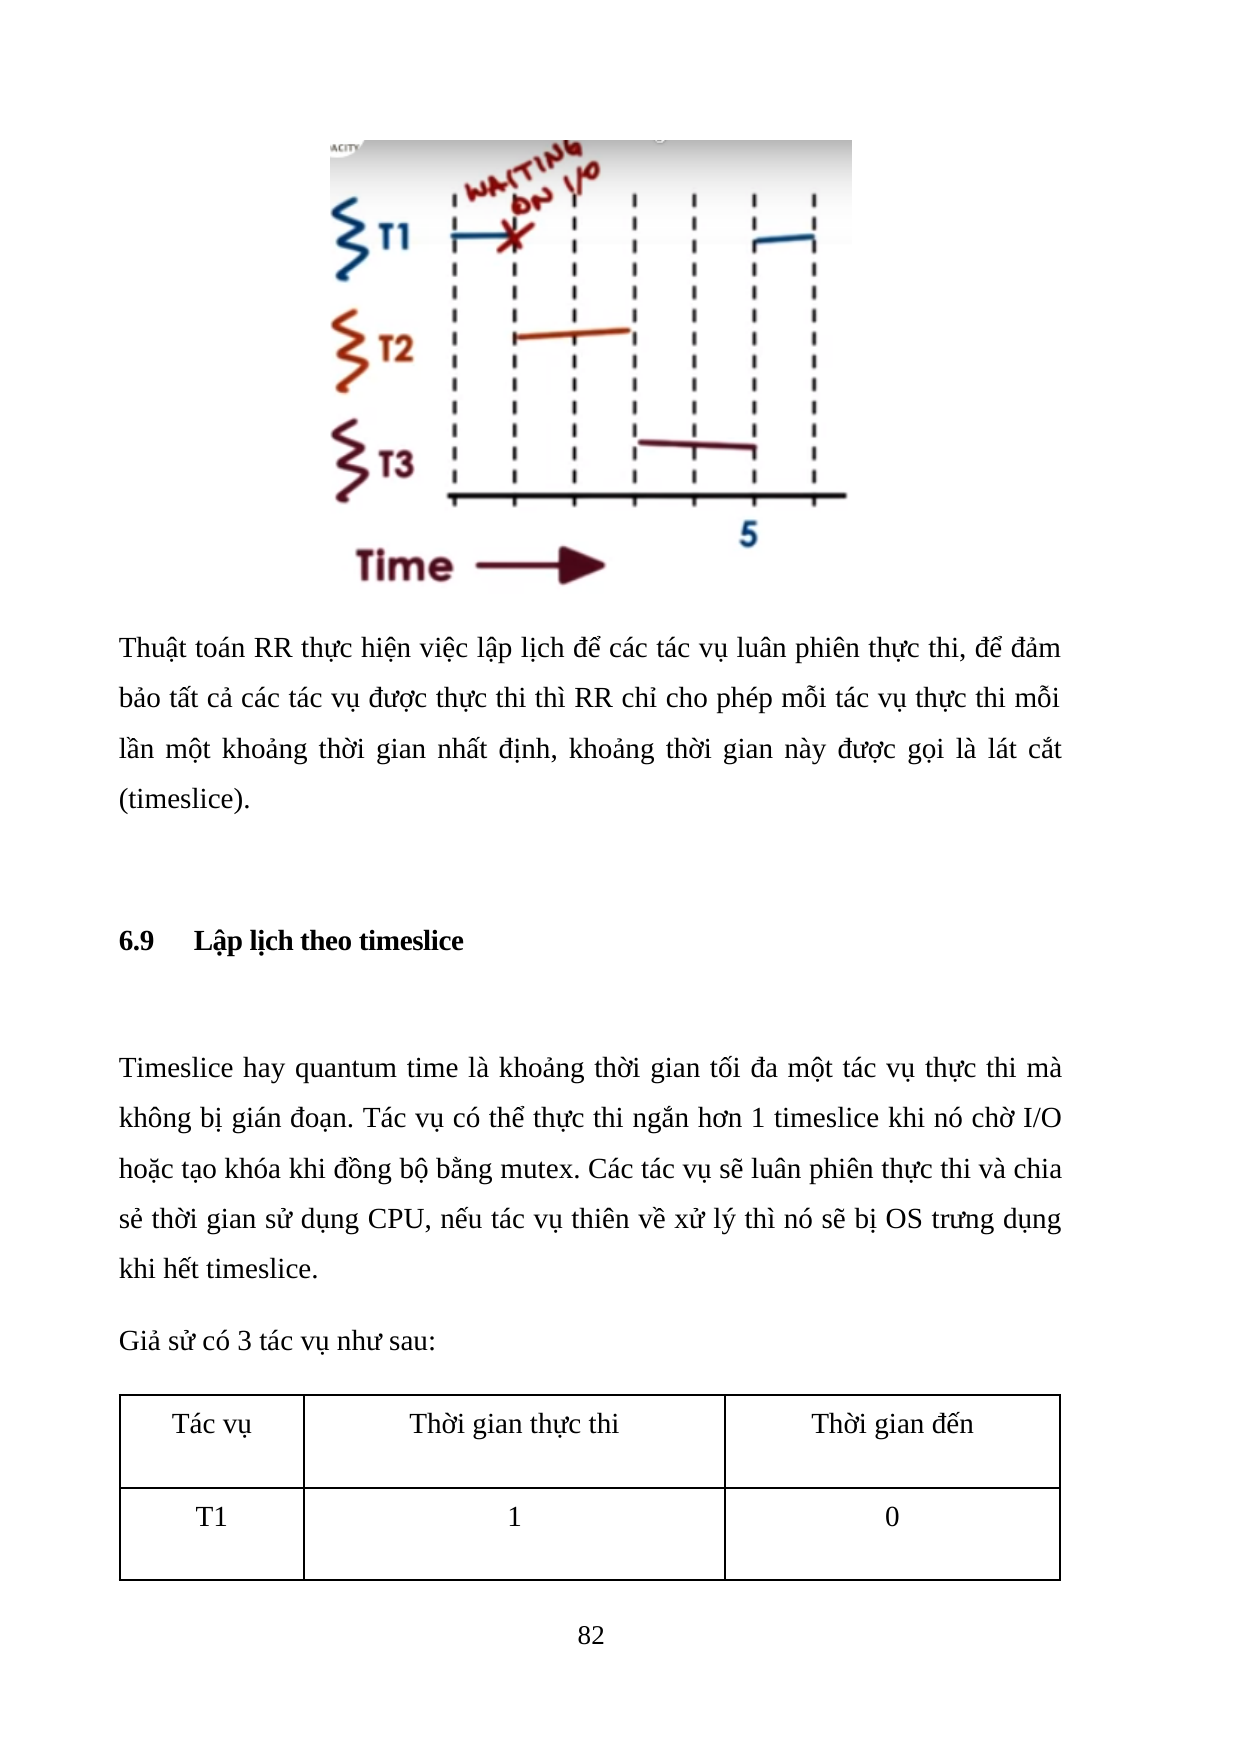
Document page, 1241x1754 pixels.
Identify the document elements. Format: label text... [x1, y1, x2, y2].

picture [330, 140, 852, 594]
table_header Thời gian đến [726, 1396, 1059, 1487]
table_header Thời gian thực thi [305, 1396, 724, 1487]
table_header Tác vụ [121, 1396, 303, 1487]
subtitle Lập lịch theo timeslice [118, 923, 1063, 957]
text Giả sử có 3 tác vụ như sau: [118, 1323, 1063, 1356]
text Timeslice hay quantum time là khoảng thời gian tối đa một tác vụ thực thi mà không bị gián đoạn. Tác vụ có thể thực thi ngắn hơn 1 timeslice khi nó chờ I/O hoặc tạo khóa khi đồng bộ bằng mutex. Các tác vụ sẽ luân phiên thực thi và chia sẻ thời gian sử dụng CPU, nếu tác vụ thiên về xử lý thì nó sẽ bị OS trưng dụng khi hết timeslice. [118, 1050, 1063, 1285]
table_cell 0 [726, 1489, 1059, 1579]
table_cell T1 [121, 1489, 303, 1579]
text Thuật toán RR thực hiện việc lập lịch để các tác vụ luân phiên thực thi, để đảm bảo tất cả các tác vụ được thực thi thì RR chỉ cho phép mỗi tác vụ thực thi mỗi lần một khoảng thời gian nhất định, khoảng thời gian này được gọi là lát cắt (timeslice). [118, 630, 1063, 814]
table_cell 1 [305, 1489, 724, 1579]
